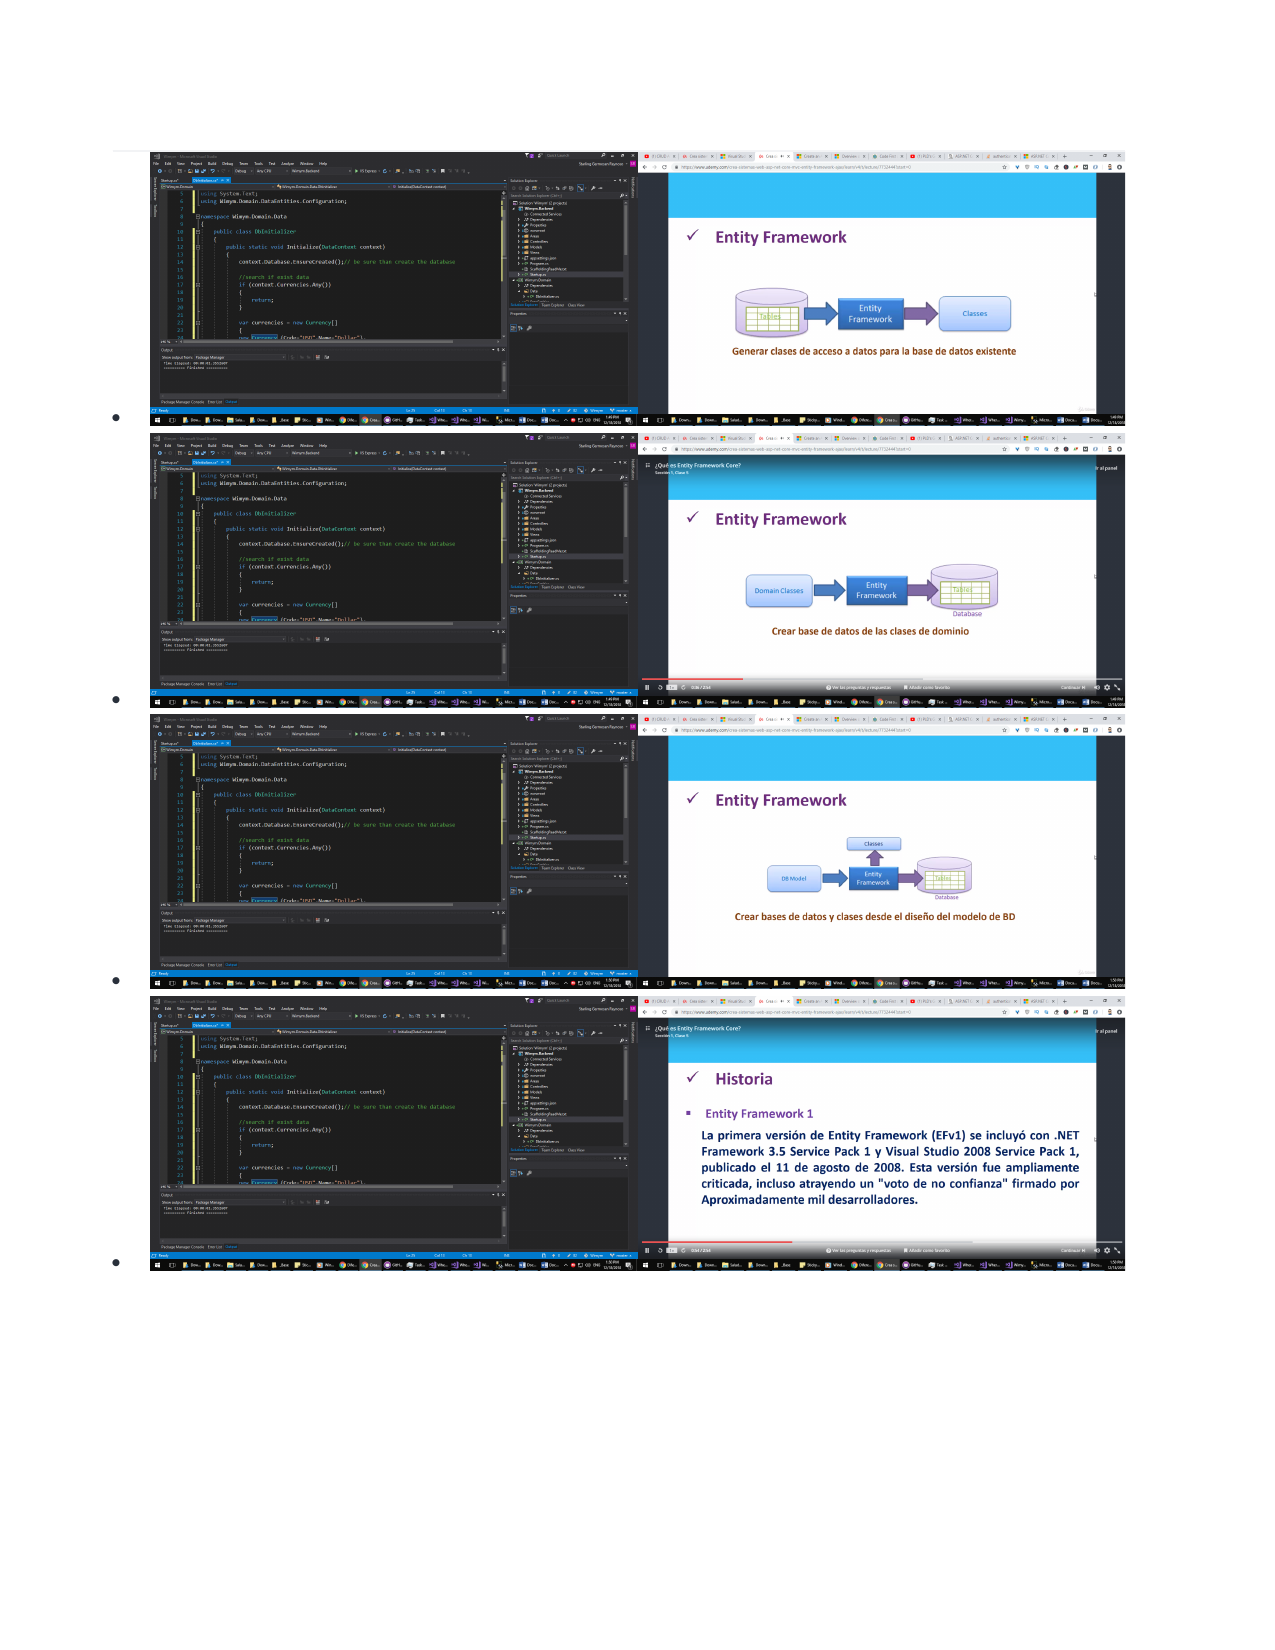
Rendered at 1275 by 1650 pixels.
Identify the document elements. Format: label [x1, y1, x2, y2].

picture [150, 996, 1125, 1271]
picture [150, 433, 1125, 708]
picture [150, 152, 1125, 426]
picture [150, 714, 1125, 989]
